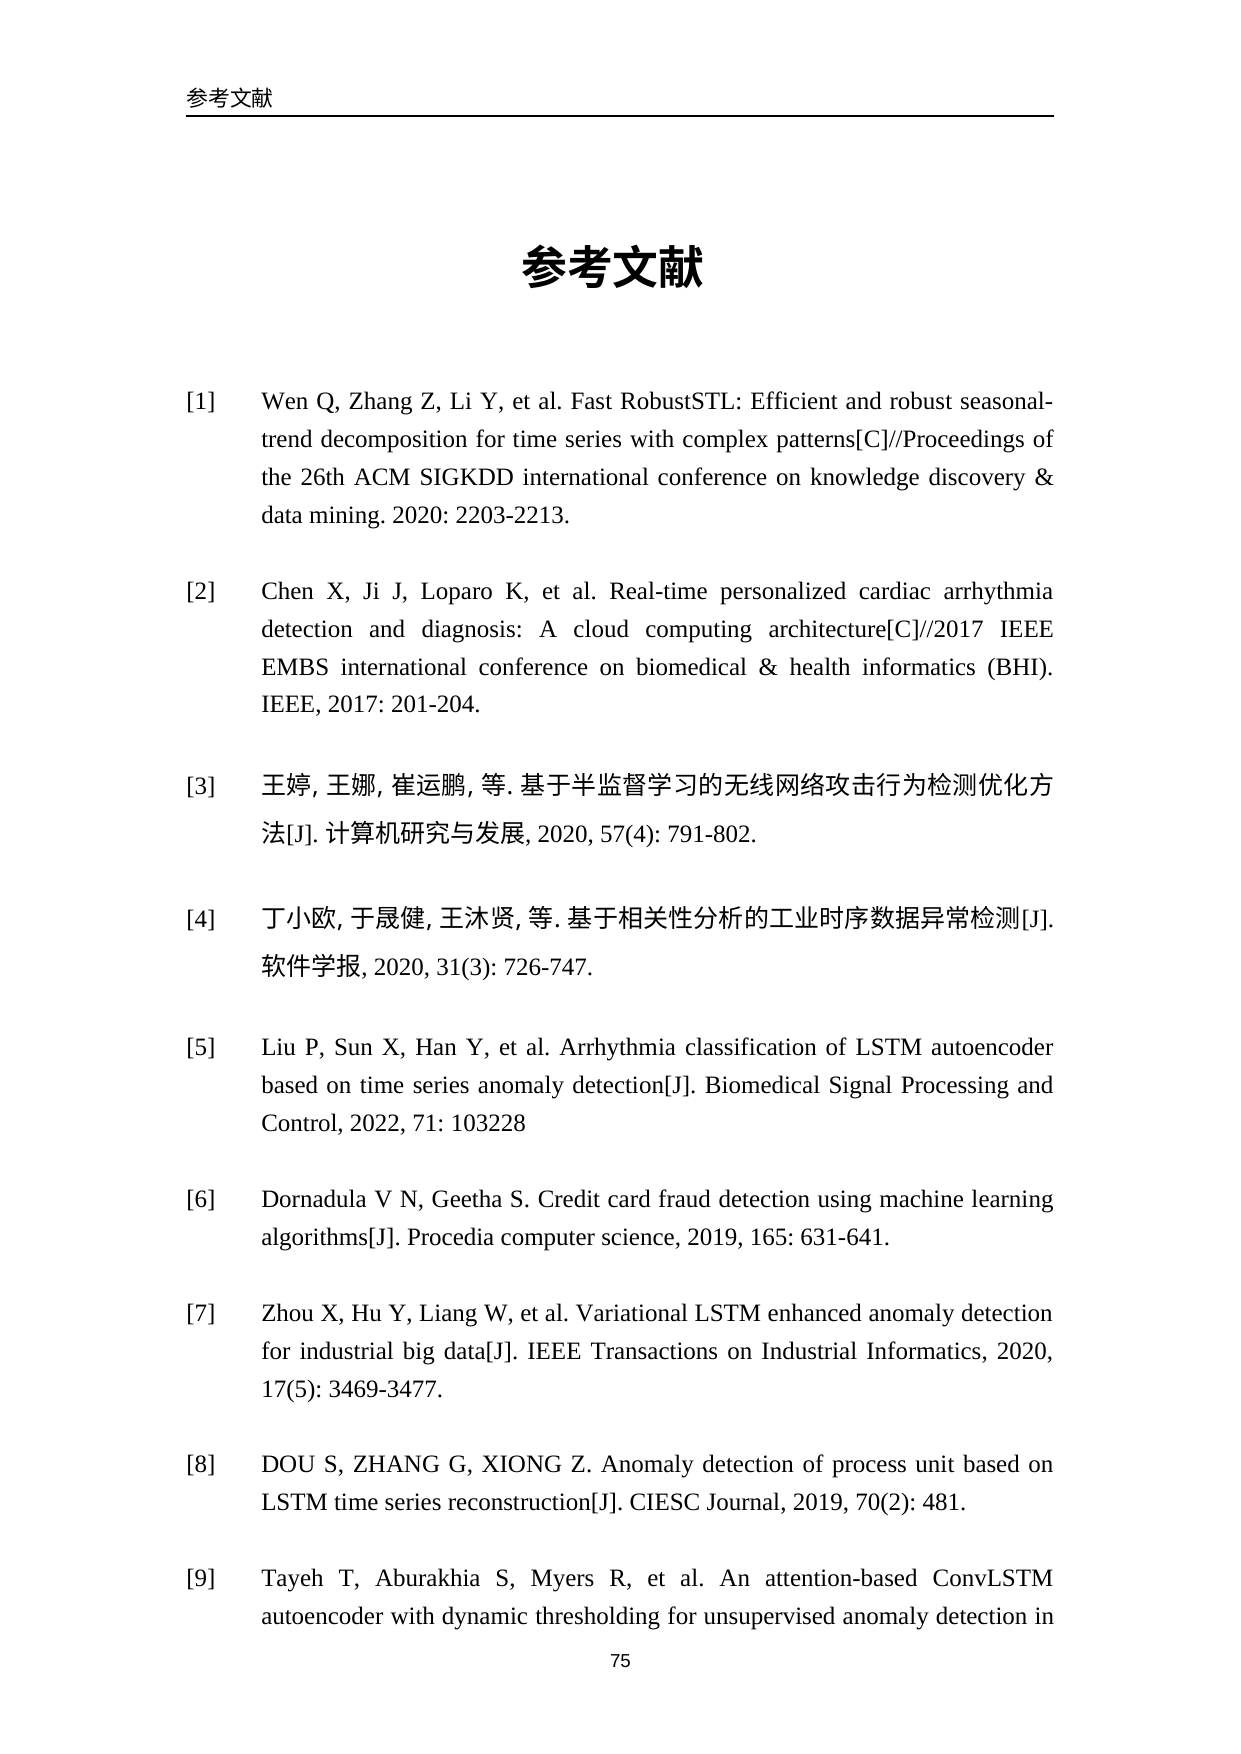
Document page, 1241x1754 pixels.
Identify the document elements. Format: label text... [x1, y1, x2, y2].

text 参考文献 [521, 235, 1054, 298]
list Chen X, Ji J, Loparo K, et al. Real-time personalized cardiac arrhythmia detection and diagnosis: A cloud computing architecture[C]//2017 IEEE EMBS international conference on biomedical & health informatics (BHI). IEEE, 2017: 201-204. [186, 576, 1054, 718]
list Wen Q, Zhang Z, Li Y, et al. Fast RobustSTL: Efficient and robust seasonal-trend decomposition for time series with complex patterns[C]//Proceedings of the 26th ACM SIGKDD international conference on knowledge discovery & data mining. 2020: 2203-2213. [186, 386, 1054, 529]
list 王婷, 王娜, 崔运鹏, 等. 基于半监督学习的无线网络攻击行为检测优化方法[J]. 计算机研究与发展, 2020, 57(4): 791-802. [186, 765, 1054, 849]
list Zhou X, Hu Y, Liang W, et al. Variational LSTM enhanced anomaly detection for industrial big data[J]. IEEE Transactions on Industrial Informatics, 2020, 17(5): 3469-3477. [186, 1298, 1054, 1402]
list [186, 1563, 1054, 1630]
list Dornadula V N, Geetha S. Credit card fraud detection using machine learning algorithms[J]. Procedia computer science, 2019, 165: 631-641. [186, 1184, 1054, 1251]
list Liu P, Sun X, Han Y, et al. Arrhythmia classification of LSTM autoencoder based on time series anomaly detection[J]. Biomedical Signal Processing and Control, 2022, 71: 103228 [186, 1032, 1054, 1137]
list DOU S, ZHANG G, XIONG Z. Anomaly detection of process unit based on LSTM time series reconstruction[J]. CIESC Journal, 2019, 70(2): 481. [186, 1449, 1054, 1516]
list 丁小欧, 于晟健, 王沐贤, 等. 基于相关性分析的工业时序数据异常检测[J]. 软件学报, 2020, 31(3): 726-747. [186, 899, 1054, 983]
